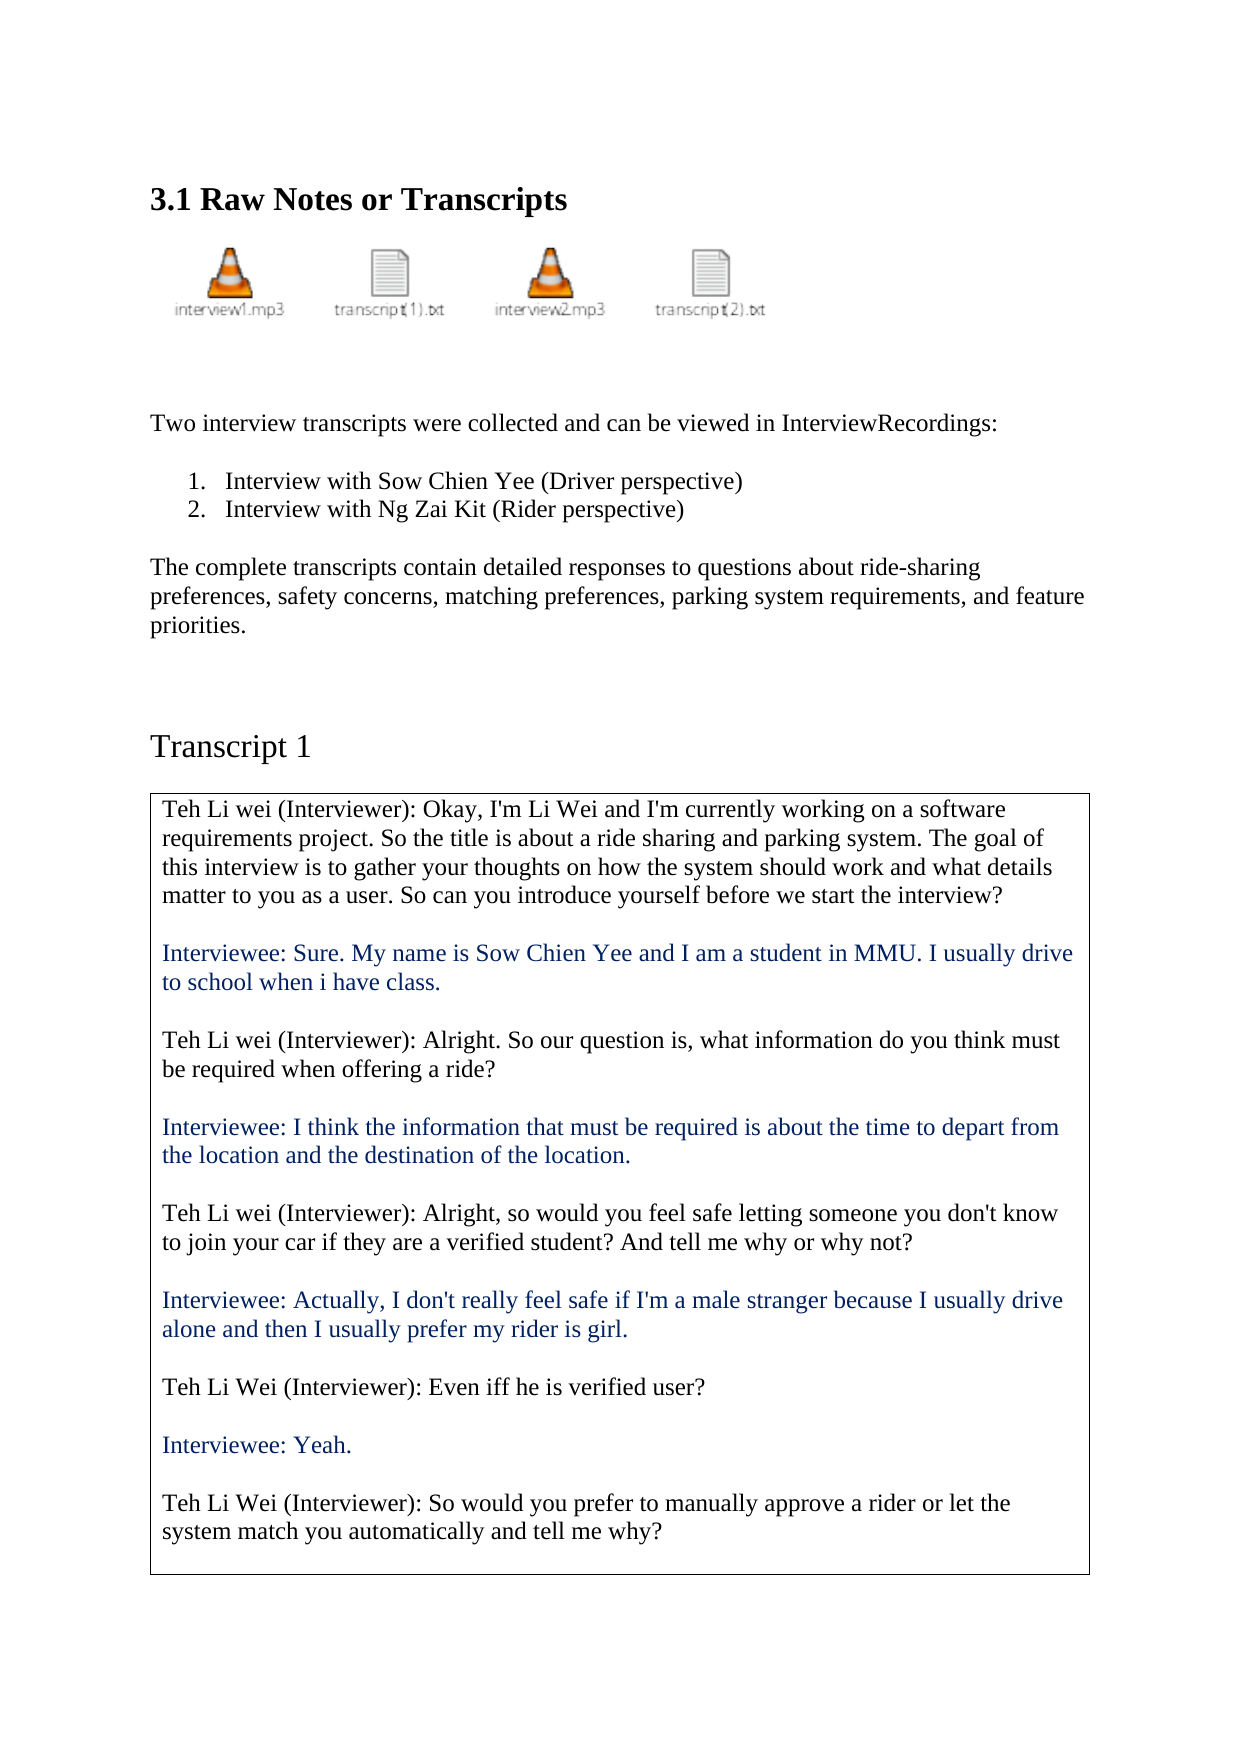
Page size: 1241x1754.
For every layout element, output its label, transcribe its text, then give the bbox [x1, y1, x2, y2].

text Two interview transcripts were collected and can be viewed in InterviewRecordings: [150, 408, 1090, 437]
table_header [151, 794, 1089, 1574]
text 3.1 Raw Notes or Transcripts [150, 179, 1090, 217]
list Interview with Sow Chien Yee (Driver perspective) [187, 466, 1090, 494]
text The complete transcripts contain detailed responses to questions about ride-sharing preferences, safety concerns, matching preferences, parking system requirements, and feature priorities. [150, 552, 1090, 639]
text Transcript 1 [150, 726, 1090, 764]
list Interview with Ng Zai Kit (Rider perspective) [187, 494, 1090, 523]
